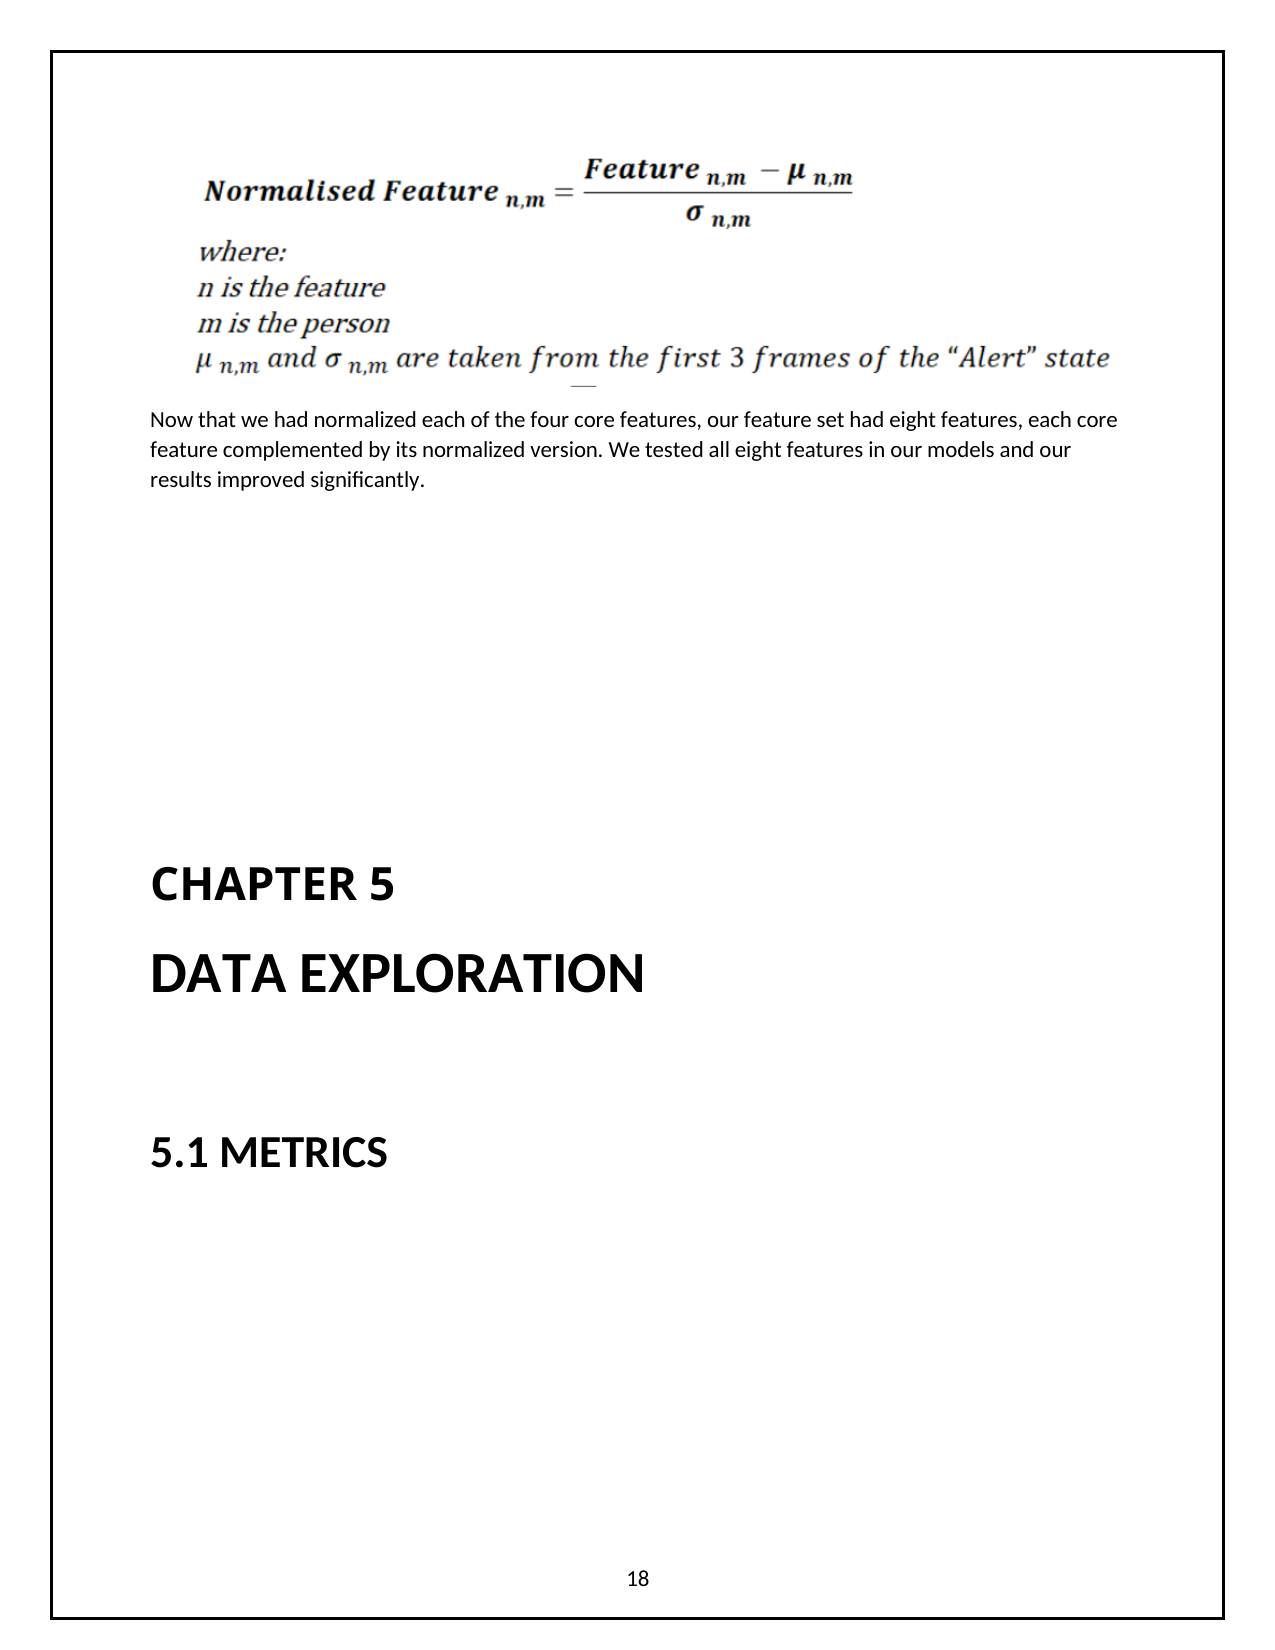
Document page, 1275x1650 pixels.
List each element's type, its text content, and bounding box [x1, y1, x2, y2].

text 5.1 METRICS [150, 1122, 1125, 1178]
text Now that we had normalized each of the four core features, our feature set had eight features, each core feature complemented by its normalized version. We tested all eight features in our models and our results improved significantly. [150, 405, 1125, 493]
text CHAPTER 5 [150, 851, 1125, 914]
text DATA EXPLORATION [150, 935, 1125, 1007]
picture [150, 150, 1125, 387]
